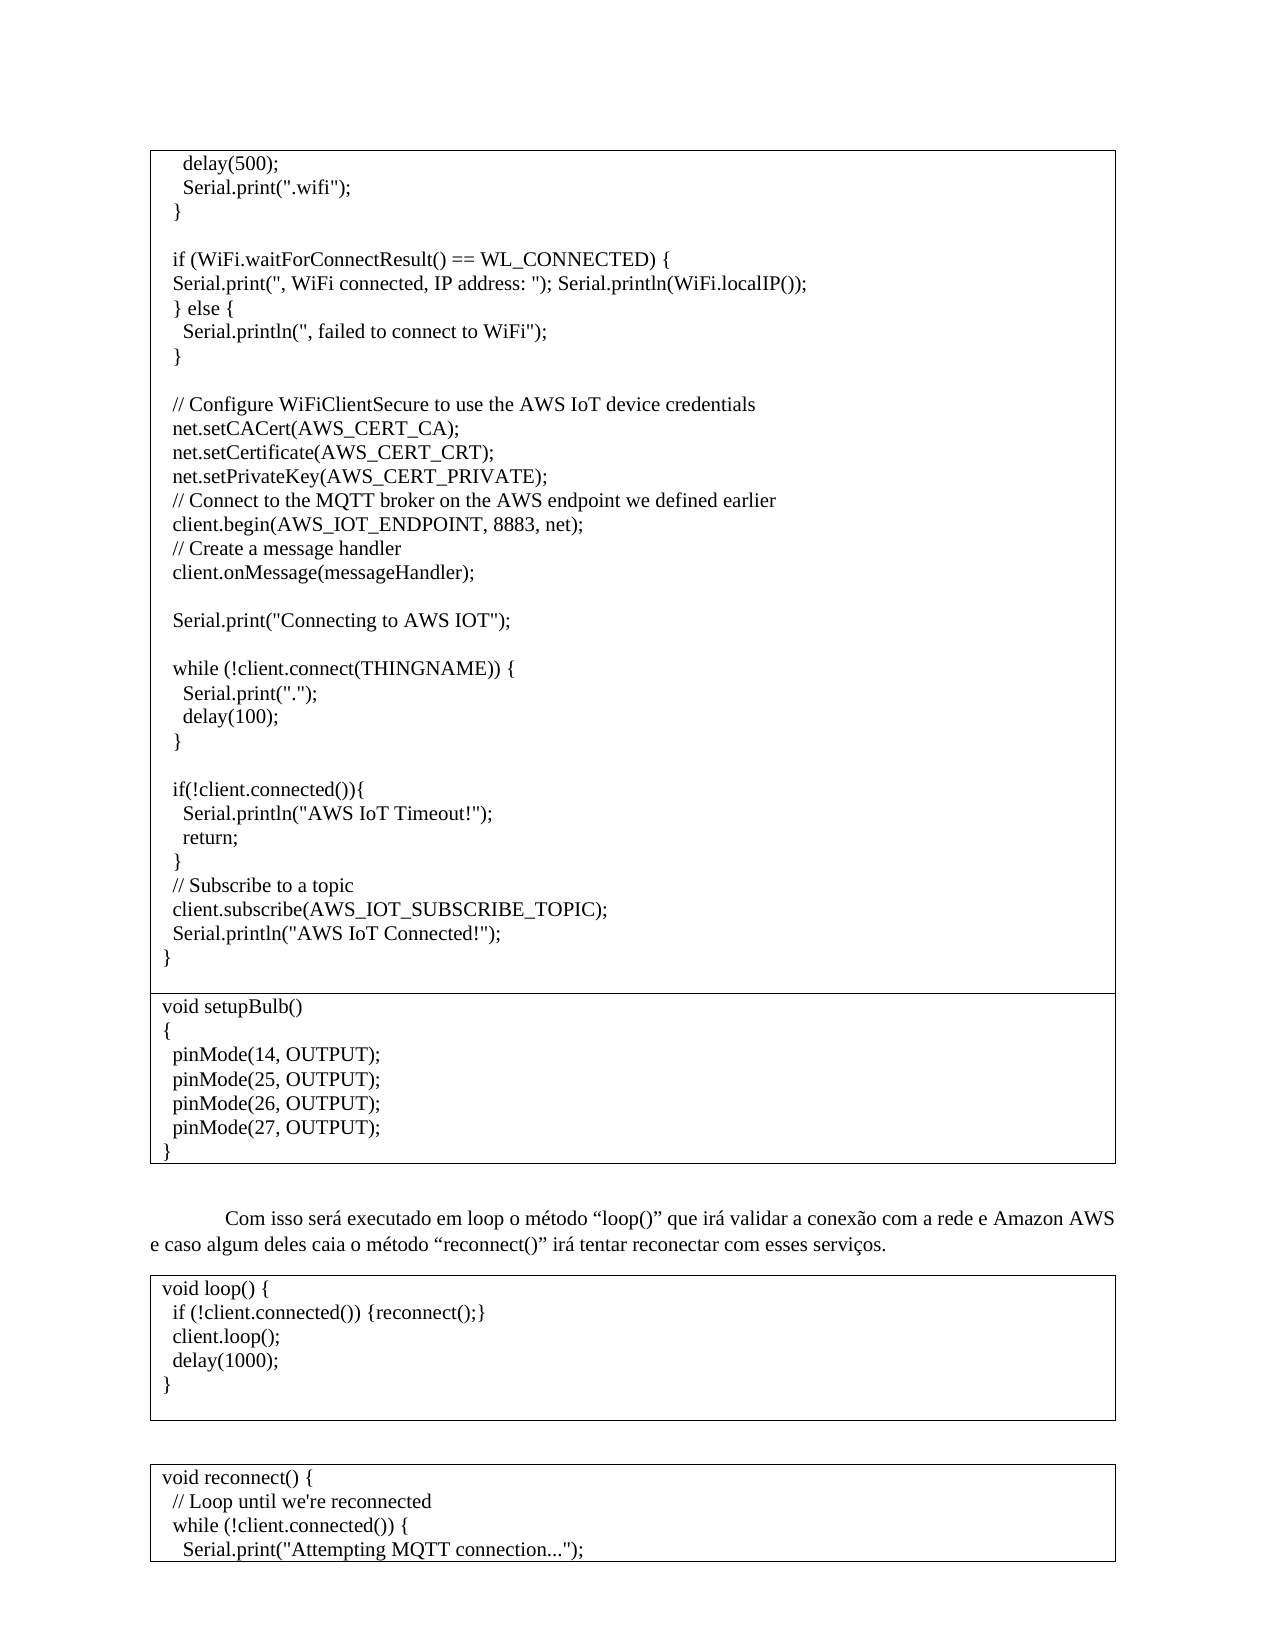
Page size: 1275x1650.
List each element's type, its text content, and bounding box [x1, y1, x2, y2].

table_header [151, 1465, 1115, 1561]
text Com isso será executado em loop o método “loop()” que irá validar a conexão com a rede e Amazon AWS e caso algum deles caia o método “reconnect()” irá tentar reconectar com esses serviços. [150, 1206, 1116, 1256]
table_cell void setupBulb() { pinMode(14, OUTPUT); pinMode(25, OUTPUT); pinMode(26, OUTPUT); pinMode(27, OUTPUT); } [151, 994, 1115, 1163]
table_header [151, 151, 1115, 993]
table_header void loop() { if (!client.connected()) {reconnect();} client.loop(); delay(1000); } [151, 1276, 1115, 1420]
